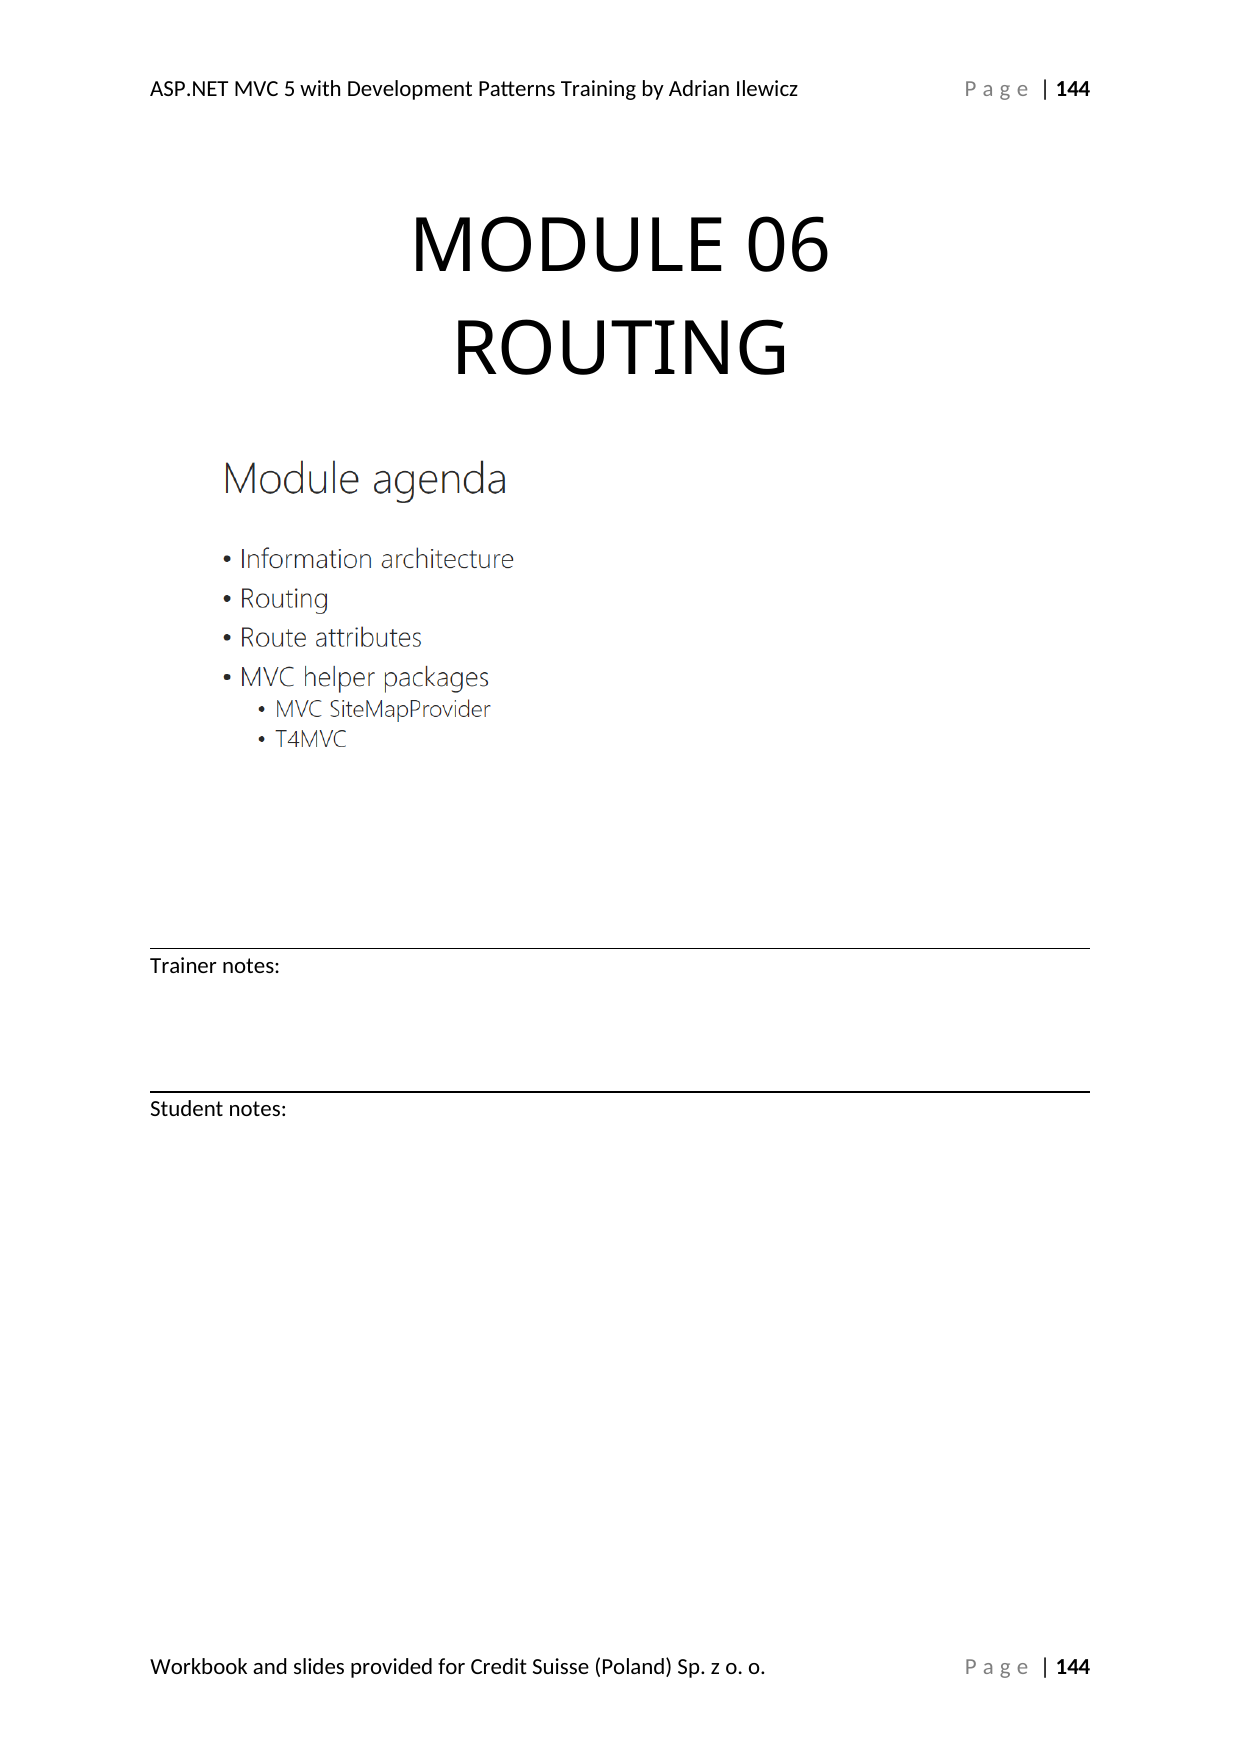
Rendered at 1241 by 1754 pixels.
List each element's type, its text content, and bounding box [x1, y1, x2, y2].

text Student notes: [150, 1093, 1090, 1122]
picture [150, 400, 1091, 929]
text Trainer notes: [150, 949, 1090, 979]
subtitle Module 06 Routing [150, 192, 1090, 396]
